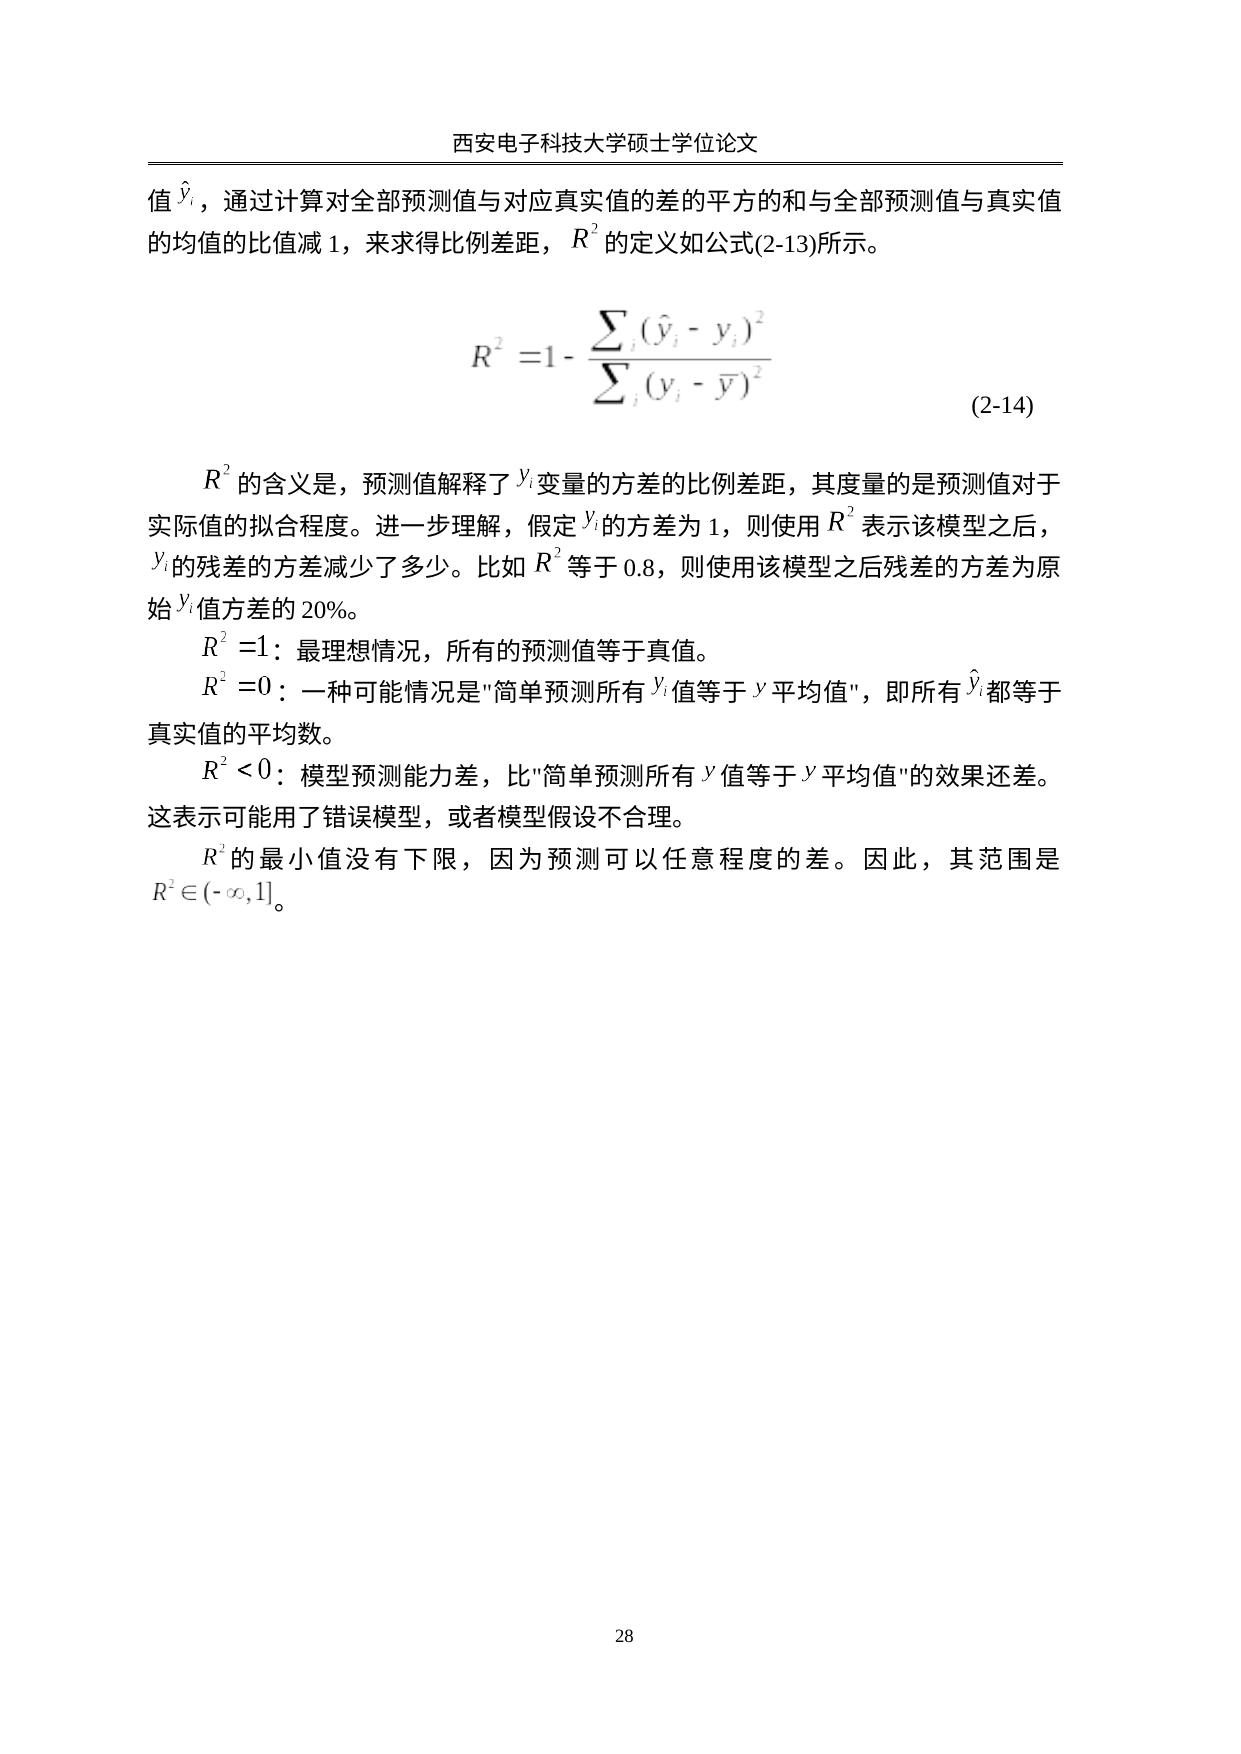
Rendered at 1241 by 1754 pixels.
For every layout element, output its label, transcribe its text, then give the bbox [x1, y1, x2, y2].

text ：一种可能情况是"简单预测所有值等于平均值"，即所有都等于真实值的平均数。 [148, 668, 1063, 752]
text (2-14) [148, 302, 1063, 418]
text ：最理想情况，所有的预测值等于真值。 [148, 627, 1063, 668]
text 的含义是，预测值解释了变量的方差的比例差距，其度量的是预测值对于实际值的拟合程度。进一步理解，假定的方差为1，则使用表示该模型之后，的残差的方差减少了多少。比如等于0.8，则使用该模型之后残差的方差为原始值方差的20%。 [148, 460, 1063, 627]
text ：模型预测能力差，比"简单预测所有值等于平均值"的效果还差。这表示可能用了错误模型，或者模型假设不合理。 [148, 752, 1063, 835]
text 的最小值没有下限，因为预测可以任意程度的差。因此，其范围是。 [148, 835, 1063, 918]
